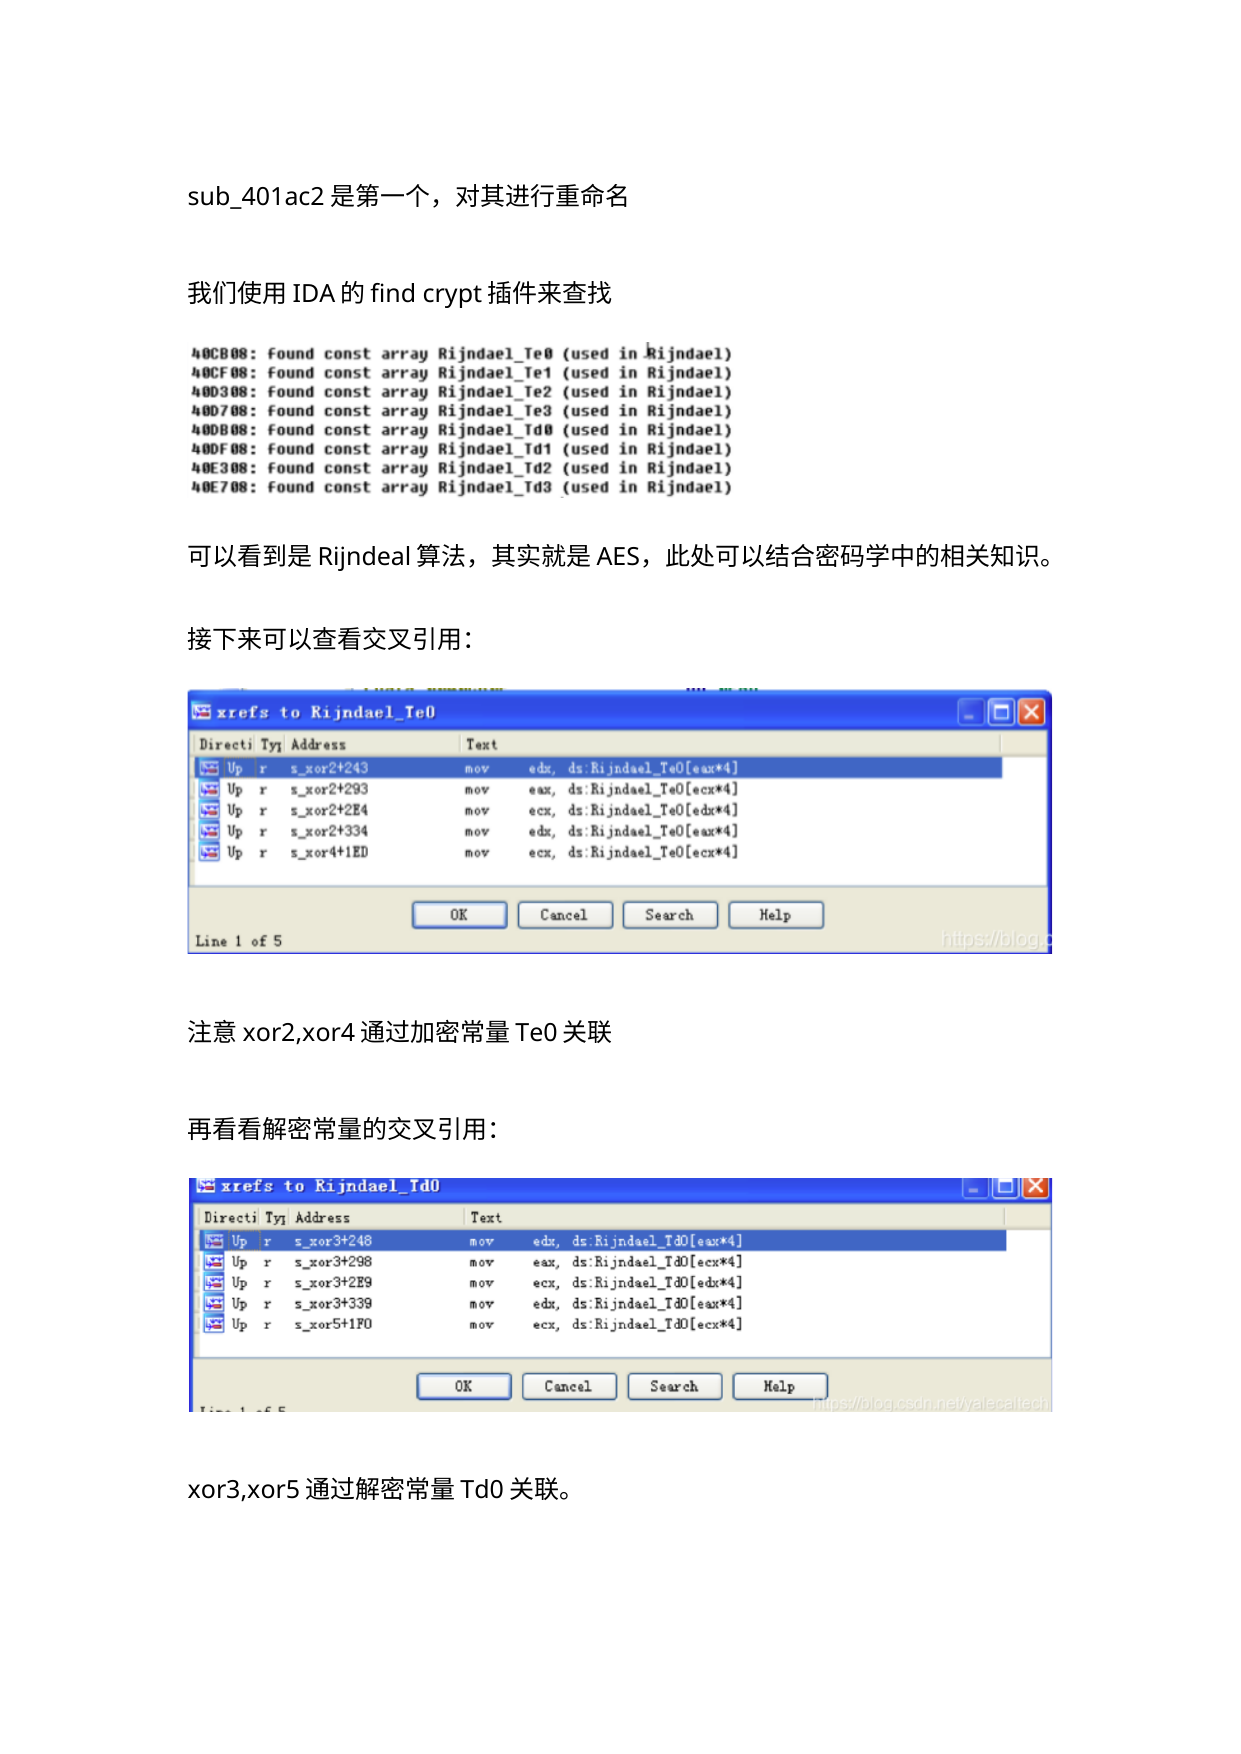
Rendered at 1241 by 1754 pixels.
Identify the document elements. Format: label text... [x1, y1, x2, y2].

picture [187, 1178, 1053, 1412]
text 注意xor2,xor4通过加密常量Te0关联 再看看解密常量的交叉引用： [187, 998, 1053, 1160]
text 可以看到是Rijndeal算法，其实就是AES，此处可以结合密码学中的相关知识。 [187, 522, 1053, 587]
text xor3,xor5通过解密常量Td0关联。 [187, 1455, 1053, 1520]
text sub_401ac2是第一个，对其进行重命名 我们使用IDA的find crypt插件来查找 [187, 162, 1053, 324]
text 接下来可以查看交叉引用： [187, 605, 1053, 670]
picture [187, 342, 754, 498]
picture [187, 688, 1053, 954]
